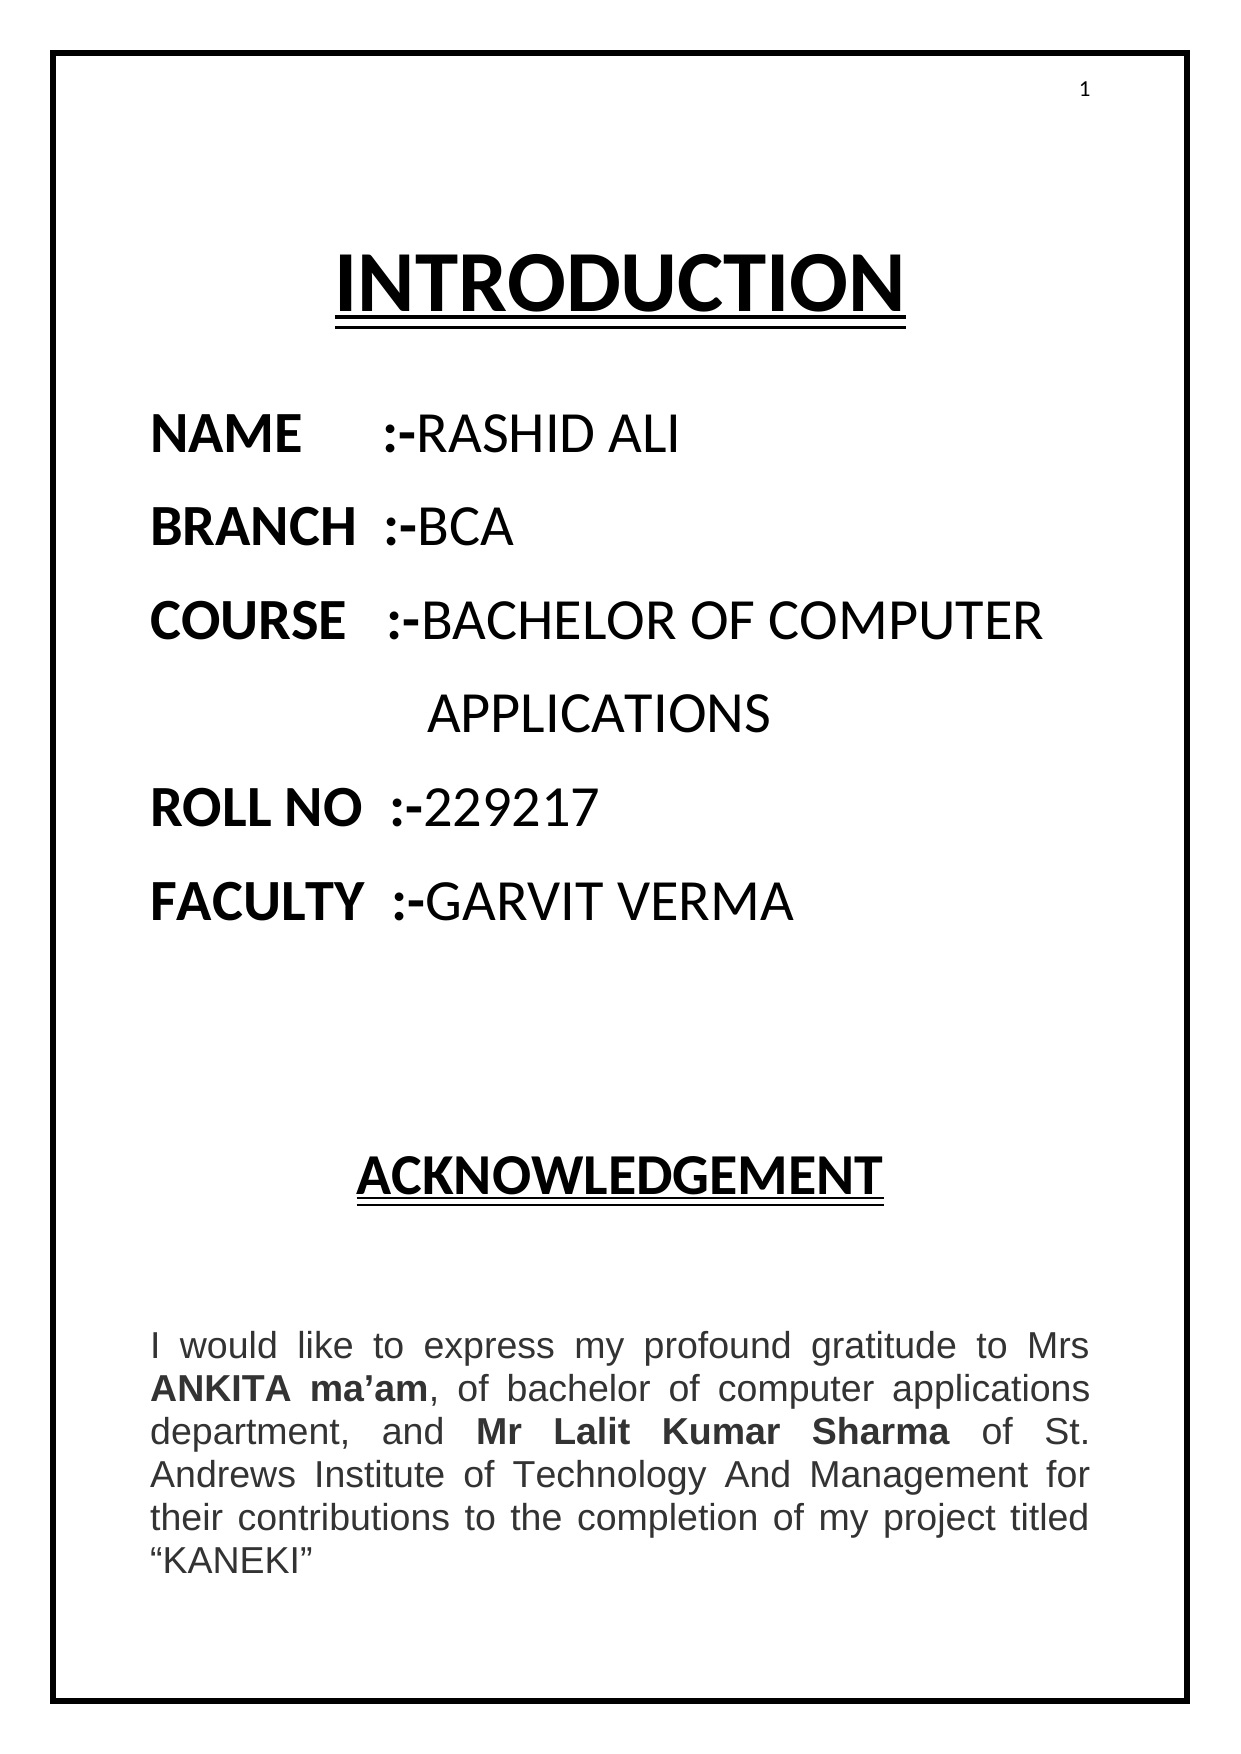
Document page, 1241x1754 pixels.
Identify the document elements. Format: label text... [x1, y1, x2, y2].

text INTRODUCTION [150, 150, 1090, 333]
text BRANCH :-BCA [150, 489, 1090, 560]
text FACULTY :-GARVIT VERMA [150, 863, 1090, 934]
text I would like to express my profound gratitude to Mrs ANKITA ma’am, of bachelor of computer applications department, and Mr Lalit Kumar Sharma of St. Andrews Institute of Technology And Management for their contributions to the completion of my project titled “KANEKI” [150, 1323, 1090, 1582]
text ACKNOWLEDGEMENT [150, 1087, 1090, 1209]
text COURSE :-BACHELOR OF COMPUTER [150, 583, 1090, 654]
text APPLICATIONS [150, 676, 1090, 747]
text ROLL NO :-229217 [150, 770, 1090, 841]
text NAME :-RASHID ALI [150, 396, 1090, 467]
